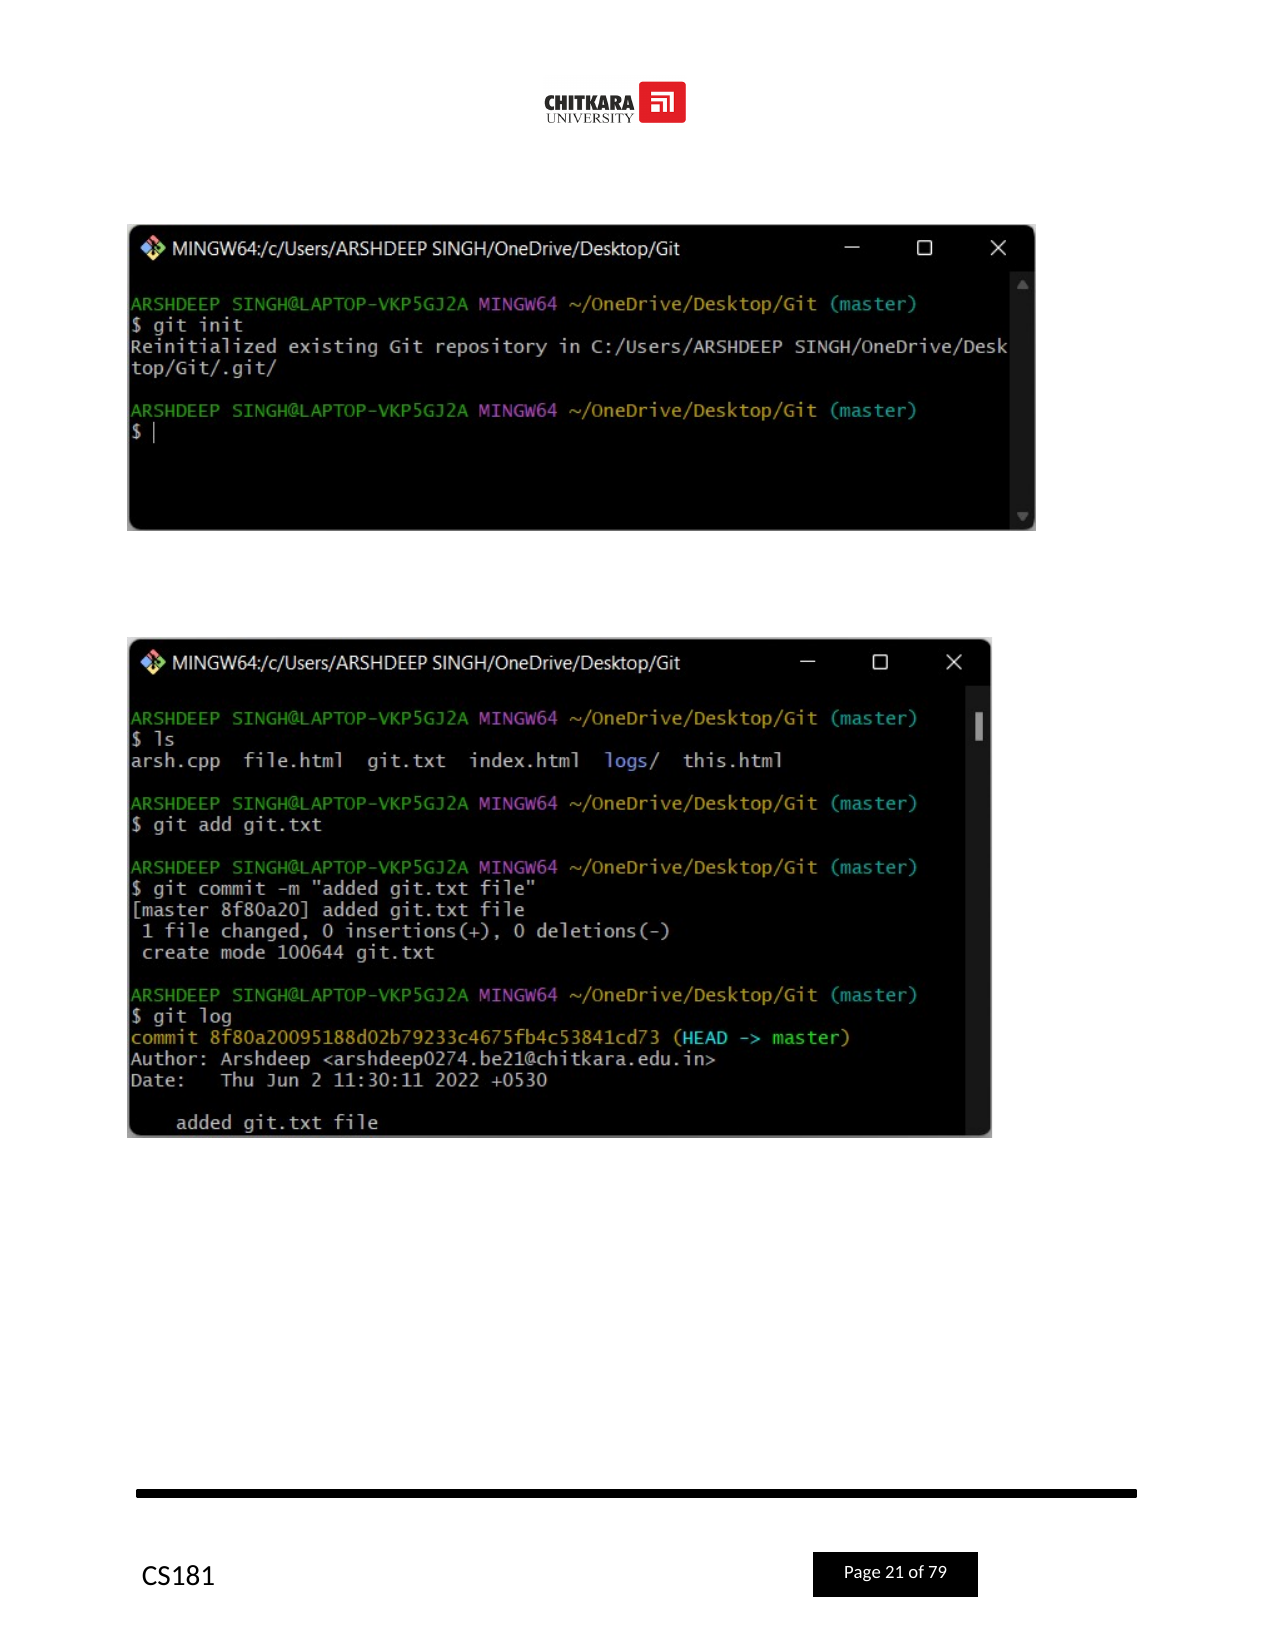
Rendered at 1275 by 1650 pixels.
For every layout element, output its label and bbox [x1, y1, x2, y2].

picture [127, 637, 993, 1138]
picture [127, 224, 1036, 531]
picture [542, 74, 688, 131]
